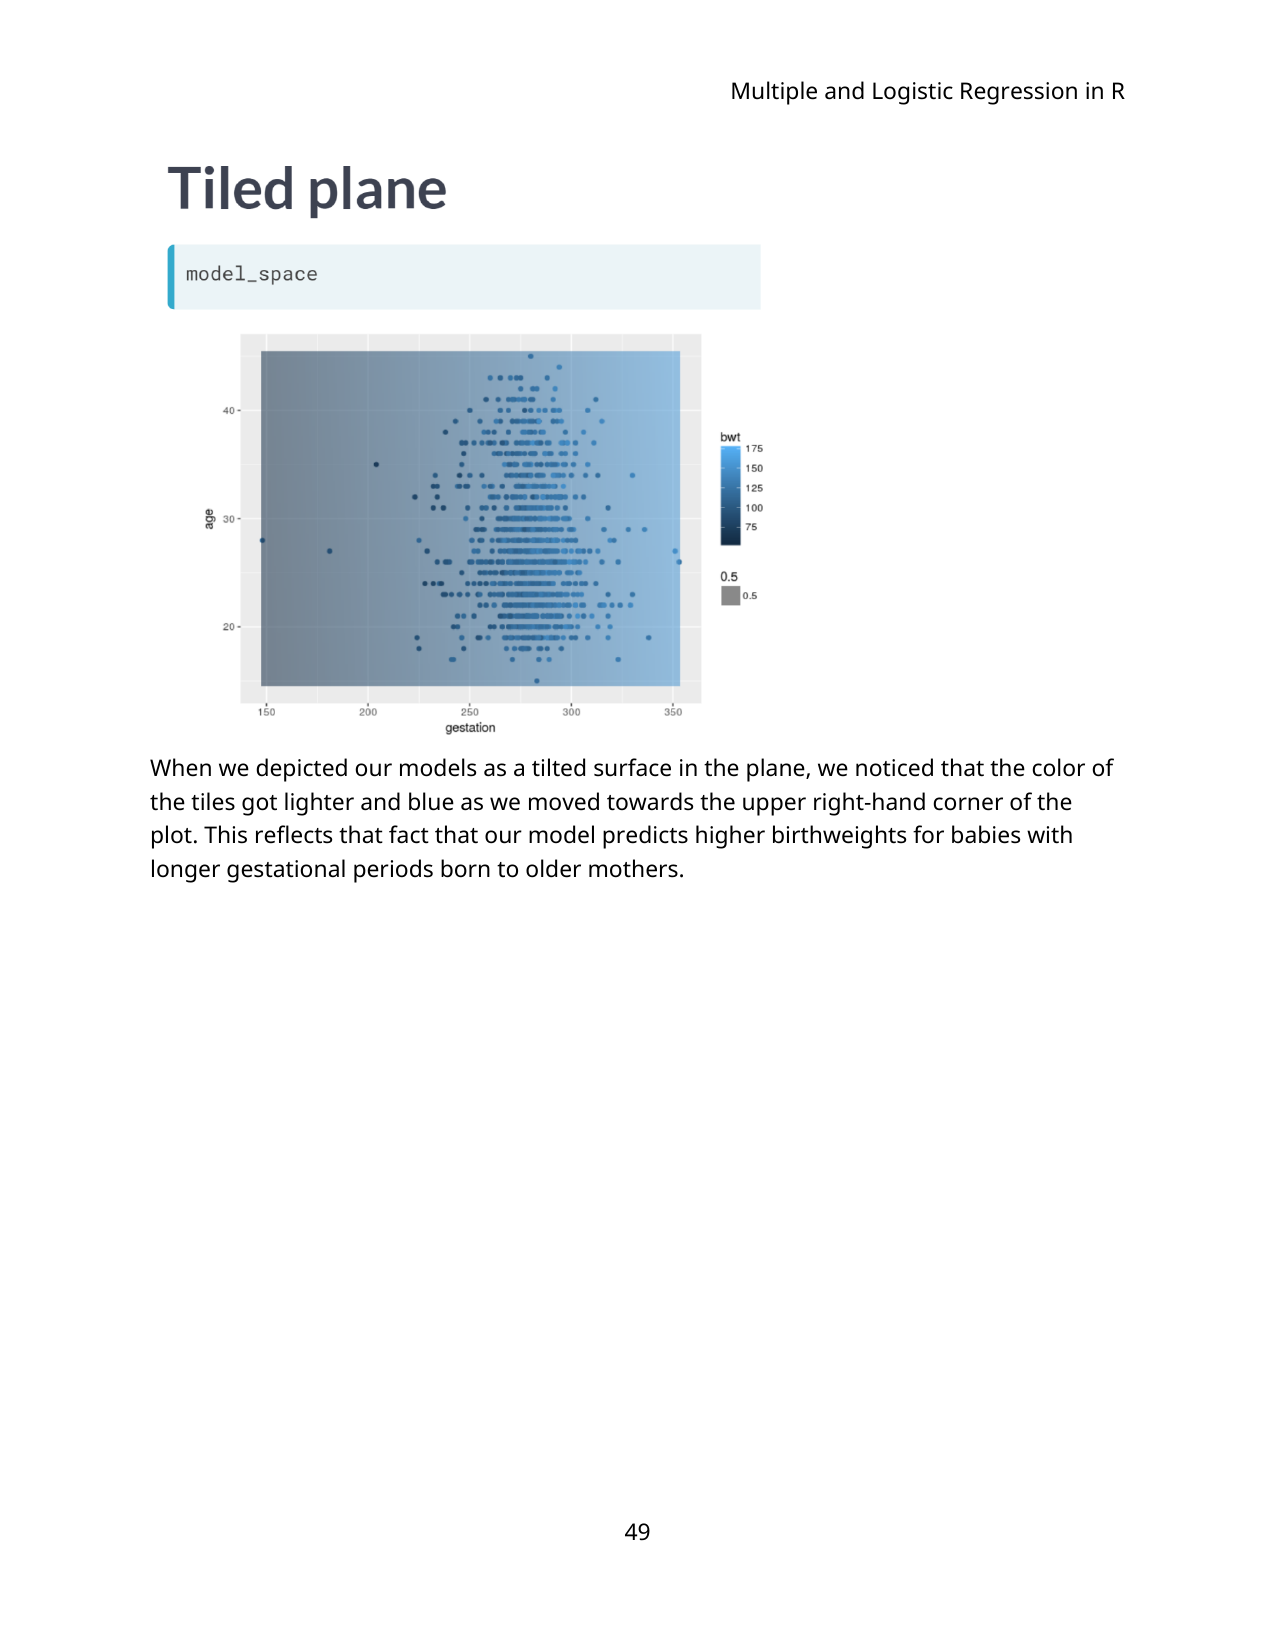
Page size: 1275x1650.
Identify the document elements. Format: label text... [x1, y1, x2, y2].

picture [150, 150, 778, 750]
